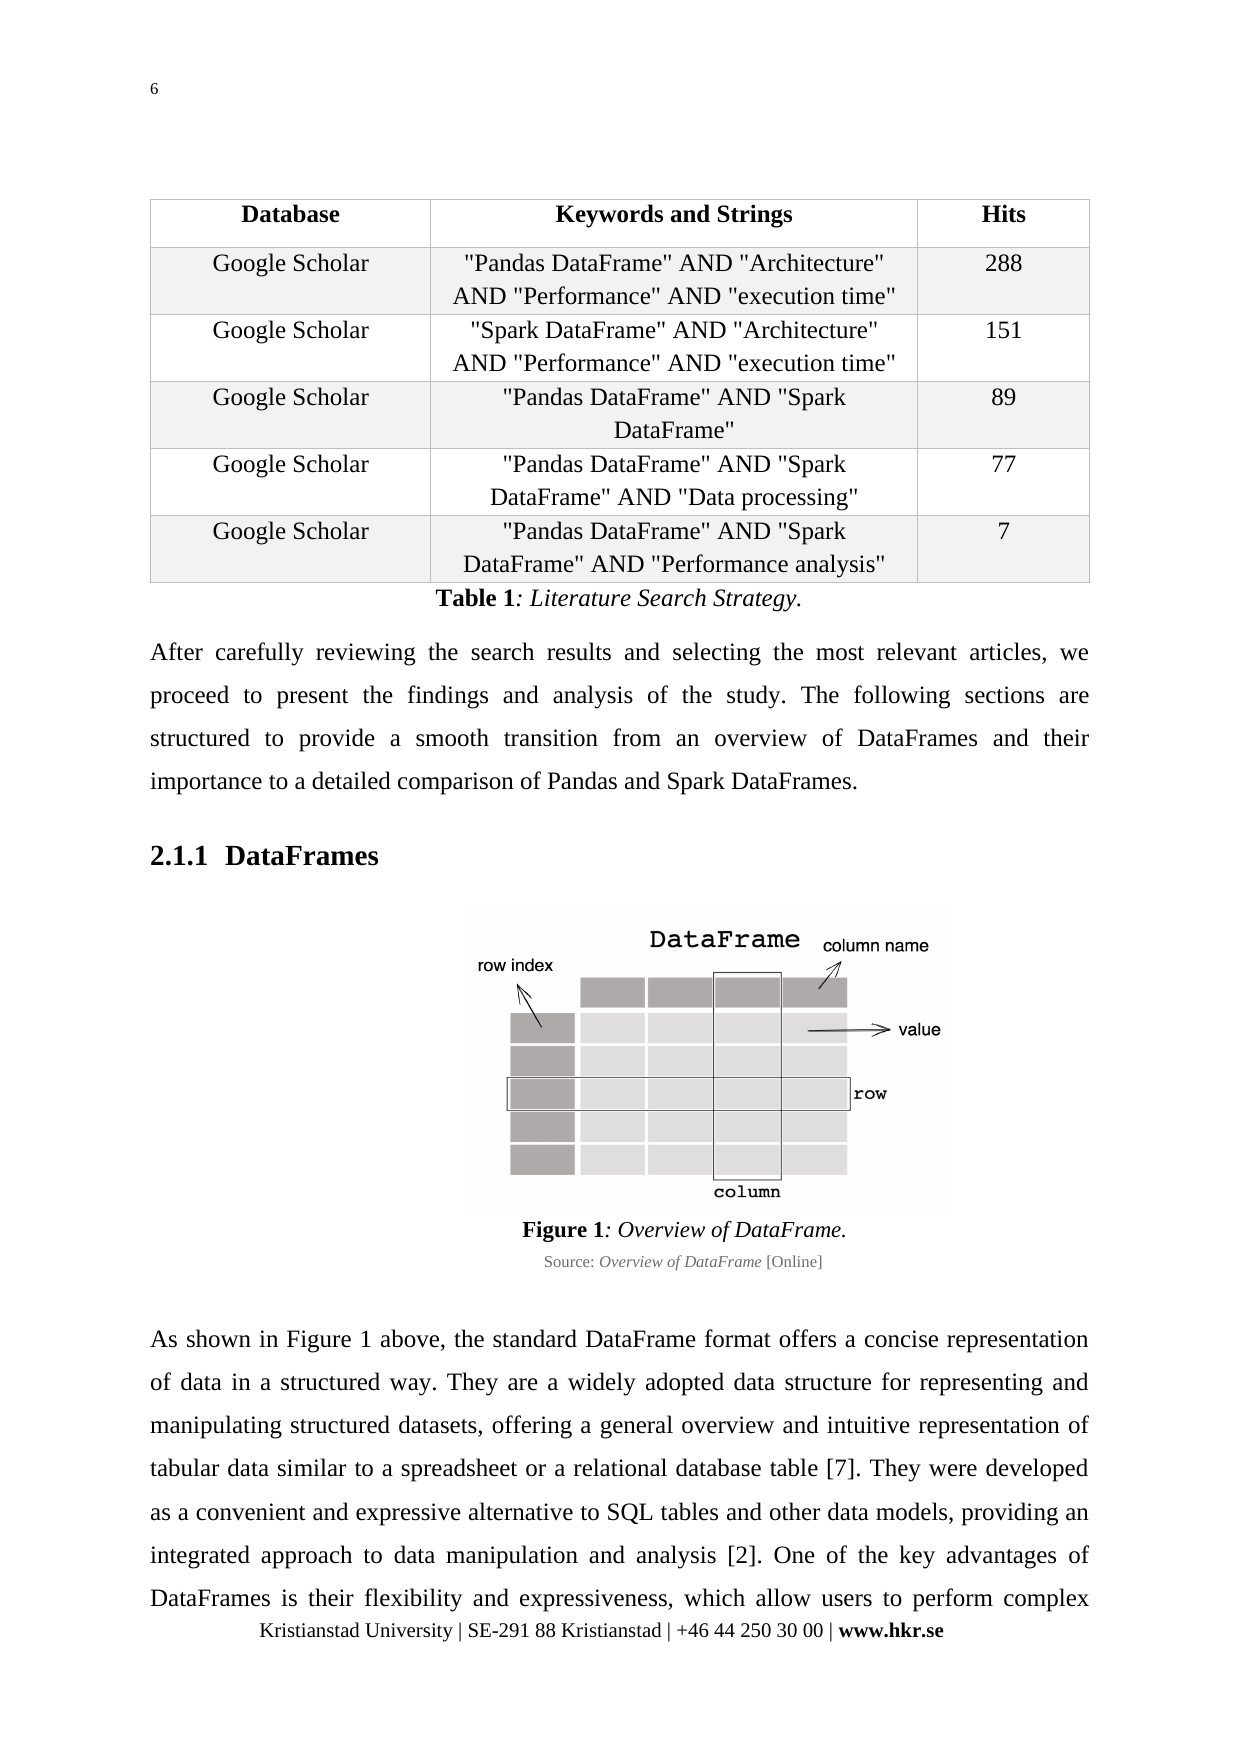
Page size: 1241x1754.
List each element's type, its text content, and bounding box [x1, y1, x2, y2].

table_header Hits [918, 200, 1089, 247]
table_cell 288 [918, 248, 1089, 314]
table_cell 7 [918, 516, 1089, 582]
table_cell "Spark DataFrame" AND "Architecture" AND "Performance" AND "execution time" [431, 315, 917, 381]
text After carefully reviewing the search results and selecting the most relevant articles, we proceed to present the findings and analysis of the study. The following sections are structured to provide a smooth transition from an overview of DataFrames and their importance to a detailed comparison of Pandas and Spark DataFrames. [150, 637, 1090, 795]
table_cell Google Scholar [151, 248, 430, 314]
table_cell "Pandas DataFrame" AND "Spark DataFrame" AND "Data processing" [431, 449, 917, 515]
text Table 1: Literature Search Strategy. [150, 583, 1090, 612]
table_cell Google Scholar [151, 382, 430, 448]
table_header Keywords and Strings [431, 200, 917, 247]
table_cell "Pandas DataFrame" AND "Architecture" AND "Performance" AND "execution time" [431, 248, 917, 314]
table_cell "Pandas DataFrame" AND "Spark DataFrame" AND "Performance analysis" [431, 516, 917, 582]
table_cell 77 [918, 449, 1089, 515]
picture [466, 905, 947, 1216]
subtitle DataFrames [150, 838, 1090, 872]
table_cell Google Scholar [151, 315, 430, 381]
table_cell "Pandas DataFrame" AND "Spark DataFrame" [431, 382, 917, 448]
table_cell 151 [918, 315, 1089, 381]
table_cell Google Scholar [151, 449, 430, 515]
table_header Database [151, 200, 430, 247]
table_cell 89 [918, 382, 1089, 448]
table_cell Google Scholar [151, 516, 430, 582]
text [150, 889, 1090, 1612]
